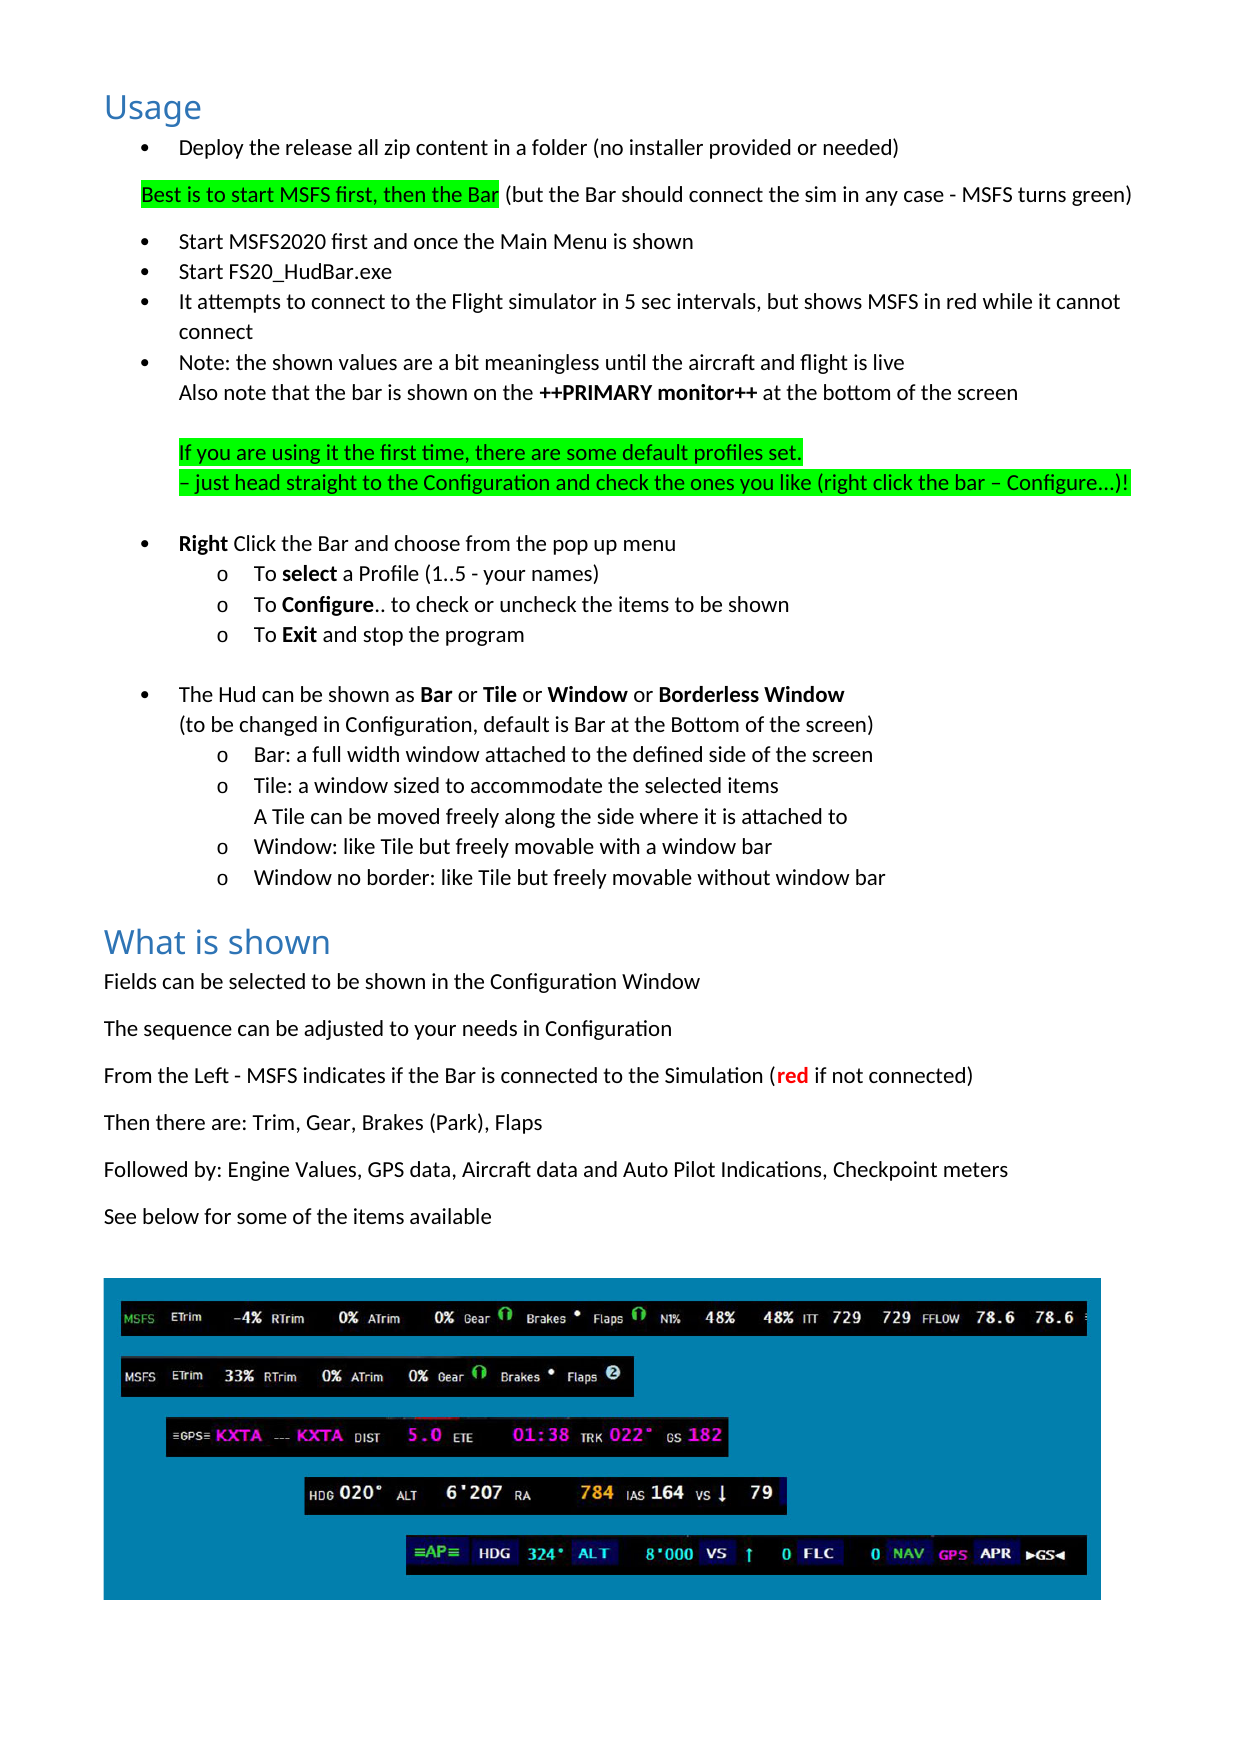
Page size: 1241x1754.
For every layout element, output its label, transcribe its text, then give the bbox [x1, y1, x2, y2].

subtitle What is shown [103, 918, 1167, 964]
list Start MSFS2020 first and once the Main Menu is shown [141, 227, 1167, 255]
picture [167, 1417, 727, 1456]
text Then there are: Trim, Gear, Brakes (Park), Flaps [103, 1108, 1167, 1136]
subtitle Usage [103, 84, 1167, 129]
list Deploy the release all zip content in a folder (no installer provided or needed) [141, 133, 1167, 161]
list It attempts to connect to the Flight simulator in 5 sec intervals, but shows MSFS in red while it cannot connect [141, 287, 1167, 345]
list Tile: a window sized to accommodate the selected items A Tile can be moved freely along the side where it is attached to [216, 771, 1167, 830]
list Window: like Tile but freely movable with a window bar [216, 832, 1167, 861]
list Note: the shown values are a bit meaningless until the aircraft and flight is live Also note that the bar is shown on the ++PRIMARY monitor++ at the bottom of the screen [141, 348, 1167, 406]
text From the Left - MSFS indicates if the Bar is connected to the Simulation (red if not connected) [103, 1061, 1167, 1089]
text Followed by: Engine Values, GPS data, Aircraft data and Auto Pilot Indications, Checkpoint meters [103, 1155, 1167, 1183]
text The sequence can be adjusted to your needs in Configuration [103, 1014, 1167, 1042]
list Bar: a full width window attached to the defined side of the screen [216, 740, 1167, 769]
text Best is to start MSFS first, then the Bar (but the Bar should connect the sim in any case - MSFS turns green) [499, 180, 1167, 208]
list The Hud can be shown as Bar or Tile or Window or Borderless Window (to be changed in Configuration, default is Bar at the Bottom of the screen) [141, 680, 1167, 738]
list If you are using it the first time, there are some default profiles set. – just head straight to the Configuration and check the ones you like (right click the bar – Configure...)! [178, 438, 1167, 496]
picture [121, 1302, 1087, 1335]
list Right Click the Bar and choose from the pop up menu [141, 529, 1167, 557]
list To Configure.. to check or uncheck the items to be shown [216, 590, 1167, 618]
list To select a Profile (1..5 - your names) [216, 559, 1167, 588]
text Fields can be selected to be shown in the Configuration Window [103, 967, 1167, 996]
list To Exit and stop the program [216, 621, 1167, 649]
picture [305, 1478, 786, 1514]
text See below for some of the items available [103, 1202, 1167, 1230]
list Start FS20_HudBar.exe [141, 257, 1167, 285]
list Window no border: like Tile but freely movable without window bar [216, 863, 1167, 891]
picture [407, 1536, 1086, 1574]
picture [121, 1357, 633, 1396]
